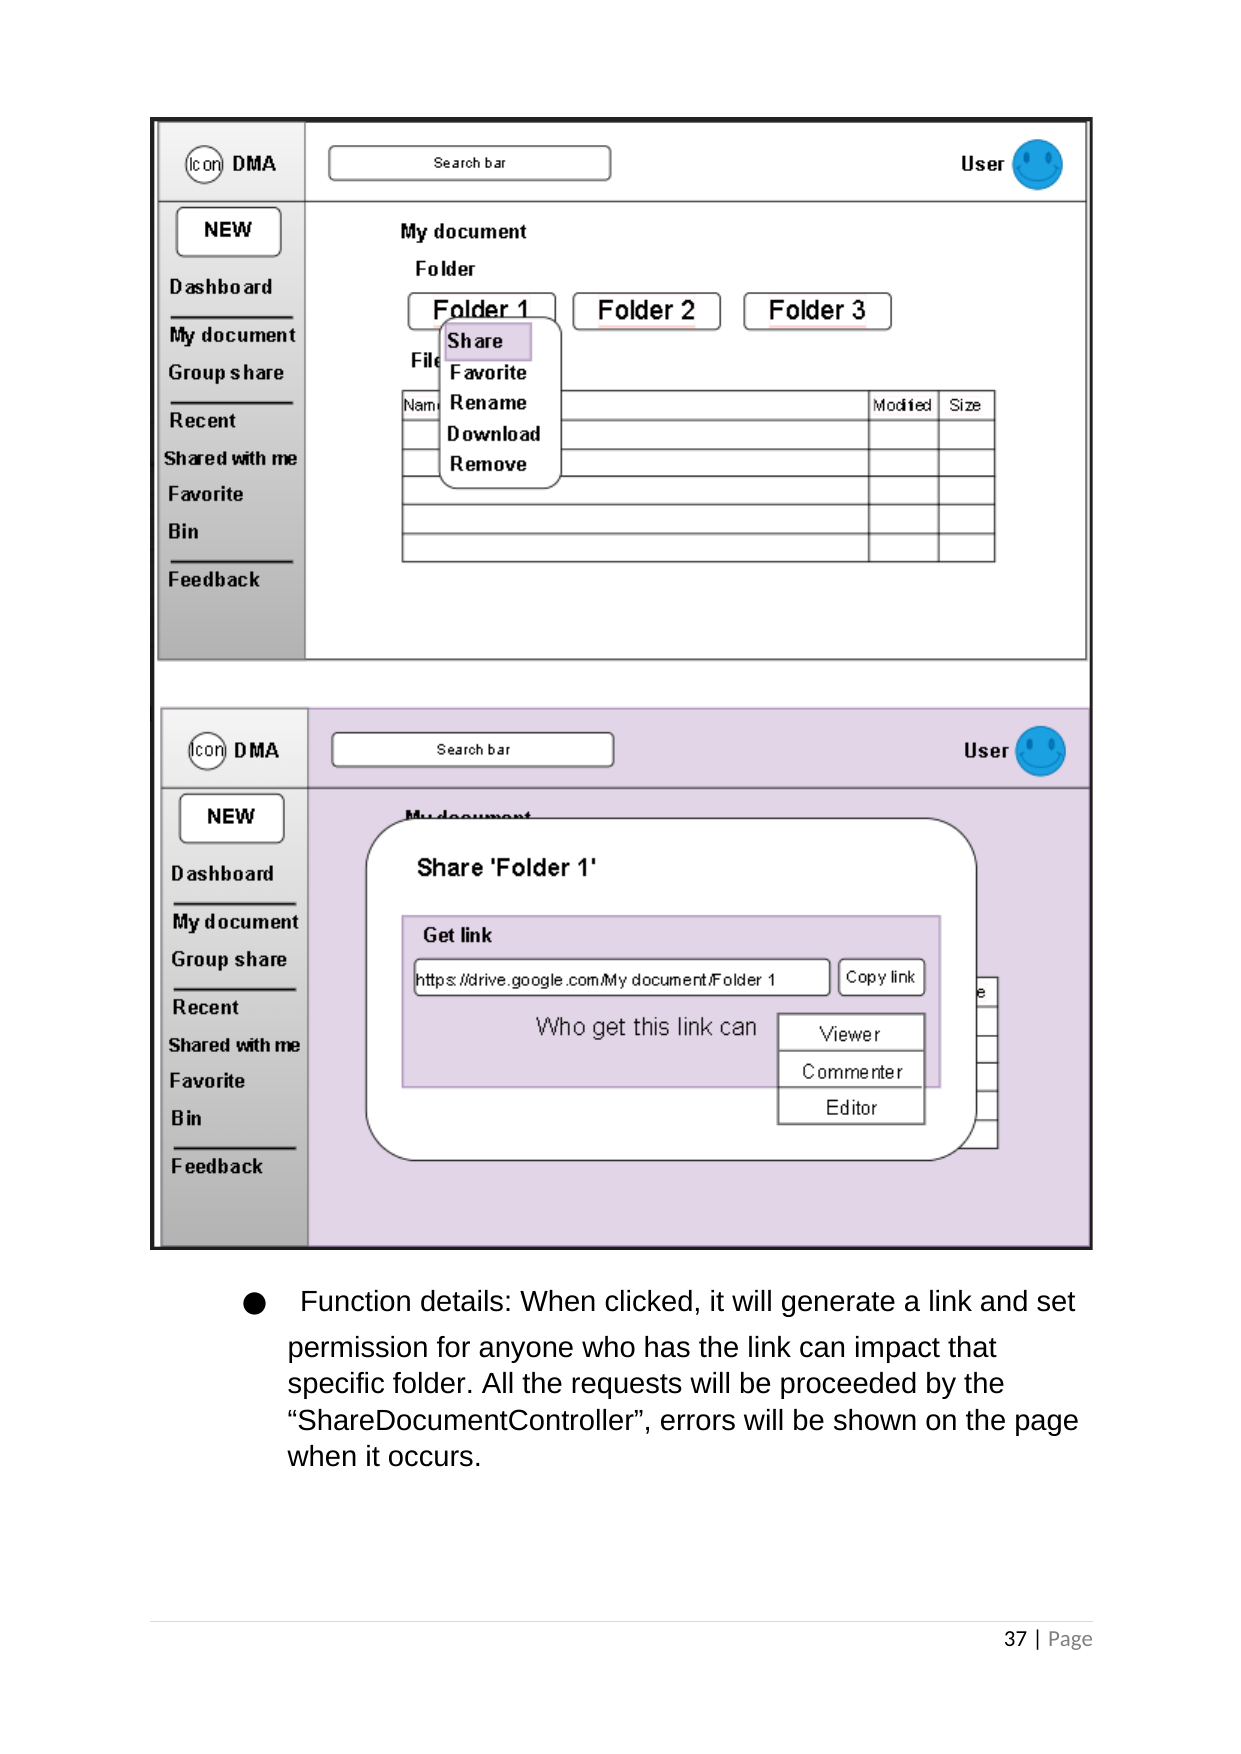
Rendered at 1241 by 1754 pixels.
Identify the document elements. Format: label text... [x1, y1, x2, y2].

list Function details: When clicked, it will generate a link and set permission for anyone who has the link can impact that specific folder. All the requests will be proceeded by the “ShareDocumentController”, errors will be shown on the page when it occurs. [242, 1268, 1093, 1472]
picture [150, 117, 1093, 1250]
